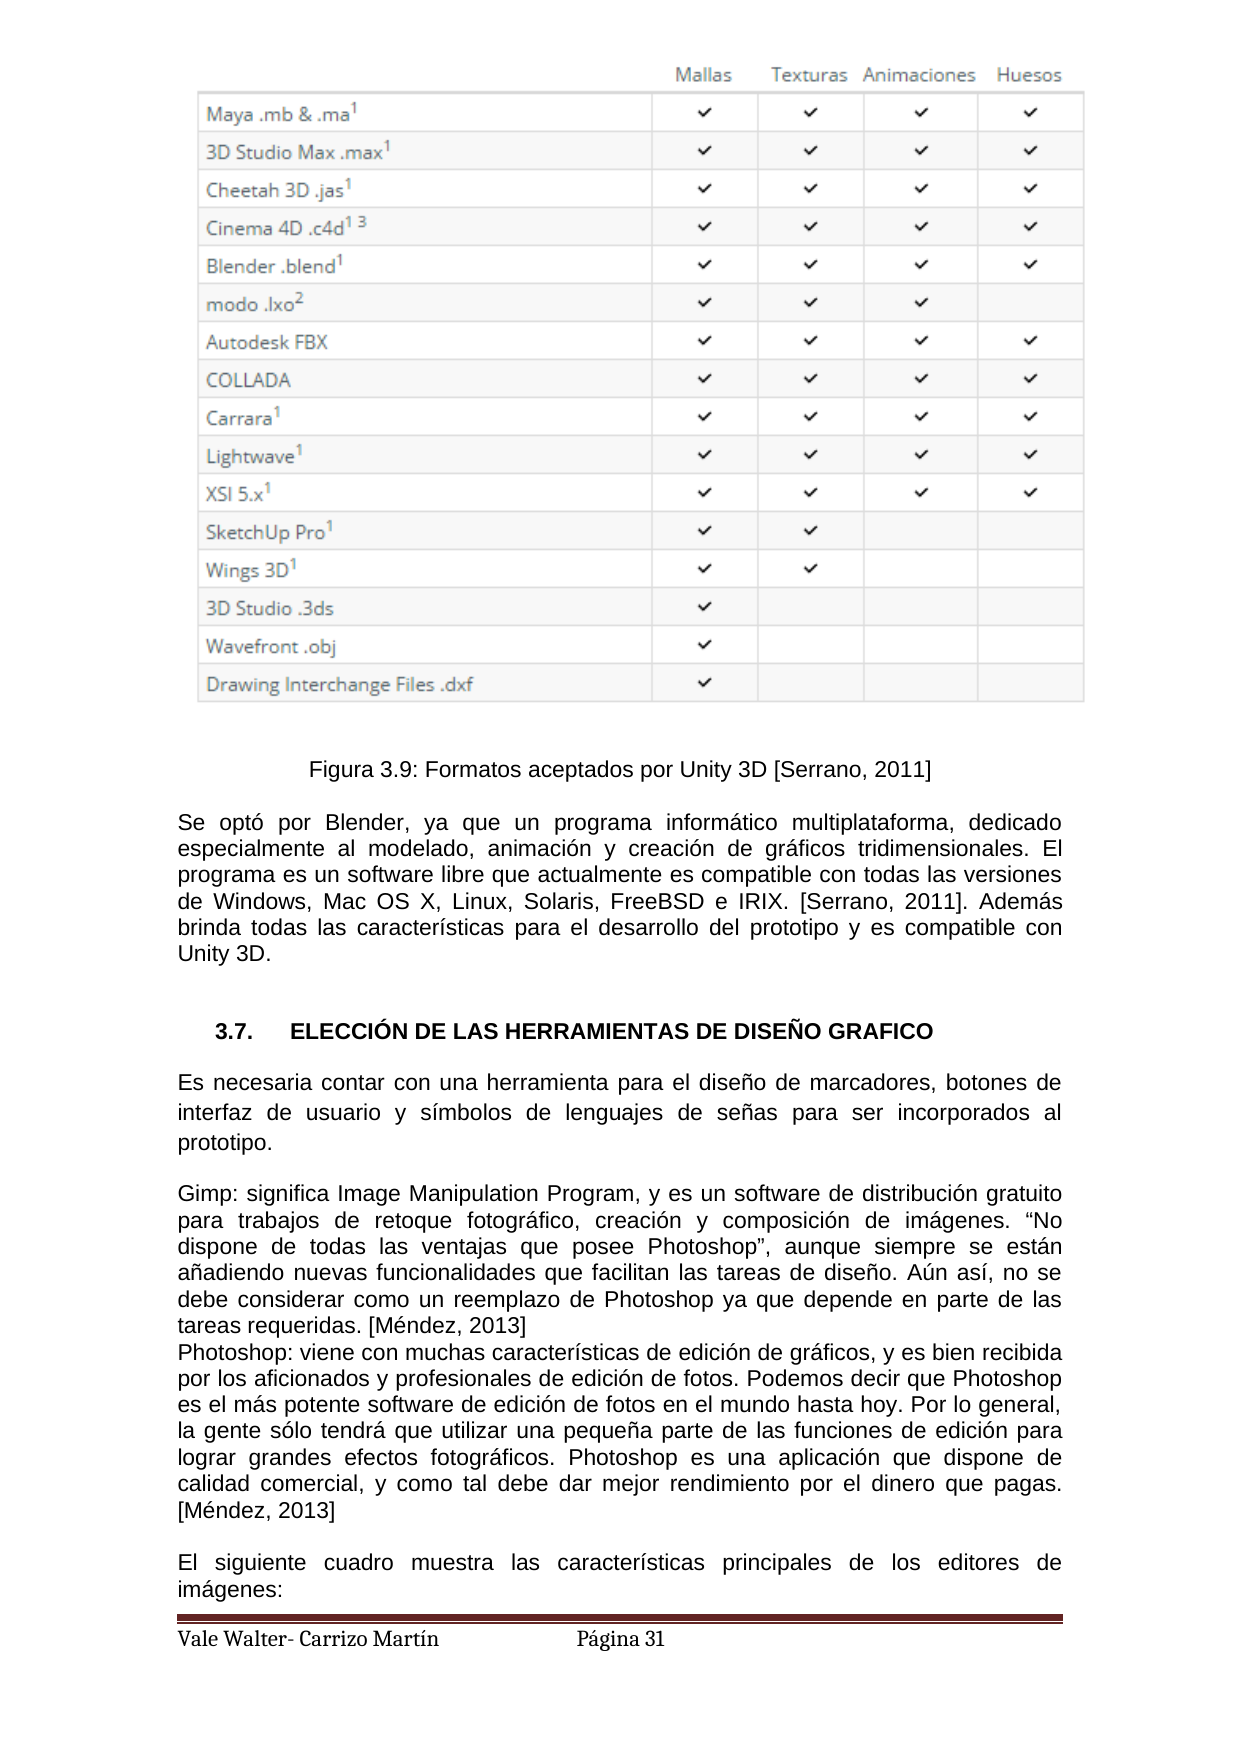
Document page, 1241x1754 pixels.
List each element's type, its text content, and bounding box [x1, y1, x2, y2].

text Photoshop: viene con muchas características de edición de gráficos, y es bien recibida por los aficionados y profesionales de edición de fotos. Podemos decir que Photoshop es el más potente software de edición de fotos en el mundo hasta hoy. Por lo general, la gente sólo tendrá que utilizar una pequeña parte de las funciones de edición para lograr grandes efectos fotográficos. Photoshop es una aplicación que dispone de calidad comercial, y como tal debe dar mejor rendimiento por el dinero que pagas. [Méndez, 2013] [177, 1338, 1063, 1523]
text El siguiente cuadro muestra las características principales de los editores de imágenes: [177, 1549, 1063, 1602]
picture [177, 59, 1107, 731]
text Gimp: significa Image Manipulation Program, y es un software de distribución gratuito para trabajos de retoque fotográfico, creación y composición de imágenes. “No dispone de todas las ventajas que posee Photoshop”, aunque siempre se están añadiendo nuevas funcionalidades que facilitan las tareas de diseño. Aún así, no se debe considerar como un reemplazo de Photoshop ya que depende en parte de las tareas requeridas. [Méndez, 2013] [177, 1180, 1063, 1338]
text Figura 3.9: Formatos aceptados por Unity 3D [Serrano, 2011] [177, 756, 1063, 782]
text Se optó por Blender, ya que un programa informático multiplataforma, dedicado especialmente al modelado, animación y creación de gráficos tridimensionales. El programa es un software libre que actualmente es compatible con todas las versiones de Windows, Mac OS X, Linux, Solaris, FreeBSD e IRIX. [Serrano, 2011]. Además brinda todas las características para el desarrollo del prototipo y es compatible con Unity 3D. [177, 809, 1063, 967]
list ELECCIÓN DE LAS HERRAMIENTAS DE DISEÑO GRAFICO [215, 1018, 1063, 1044]
text Es necesaria contar con una herramienta para el diseño de marcadores, botones de interfaz de usuario y símbolos de lenguajes de señas para ser incorporados al prototipo. [177, 1069, 1063, 1156]
